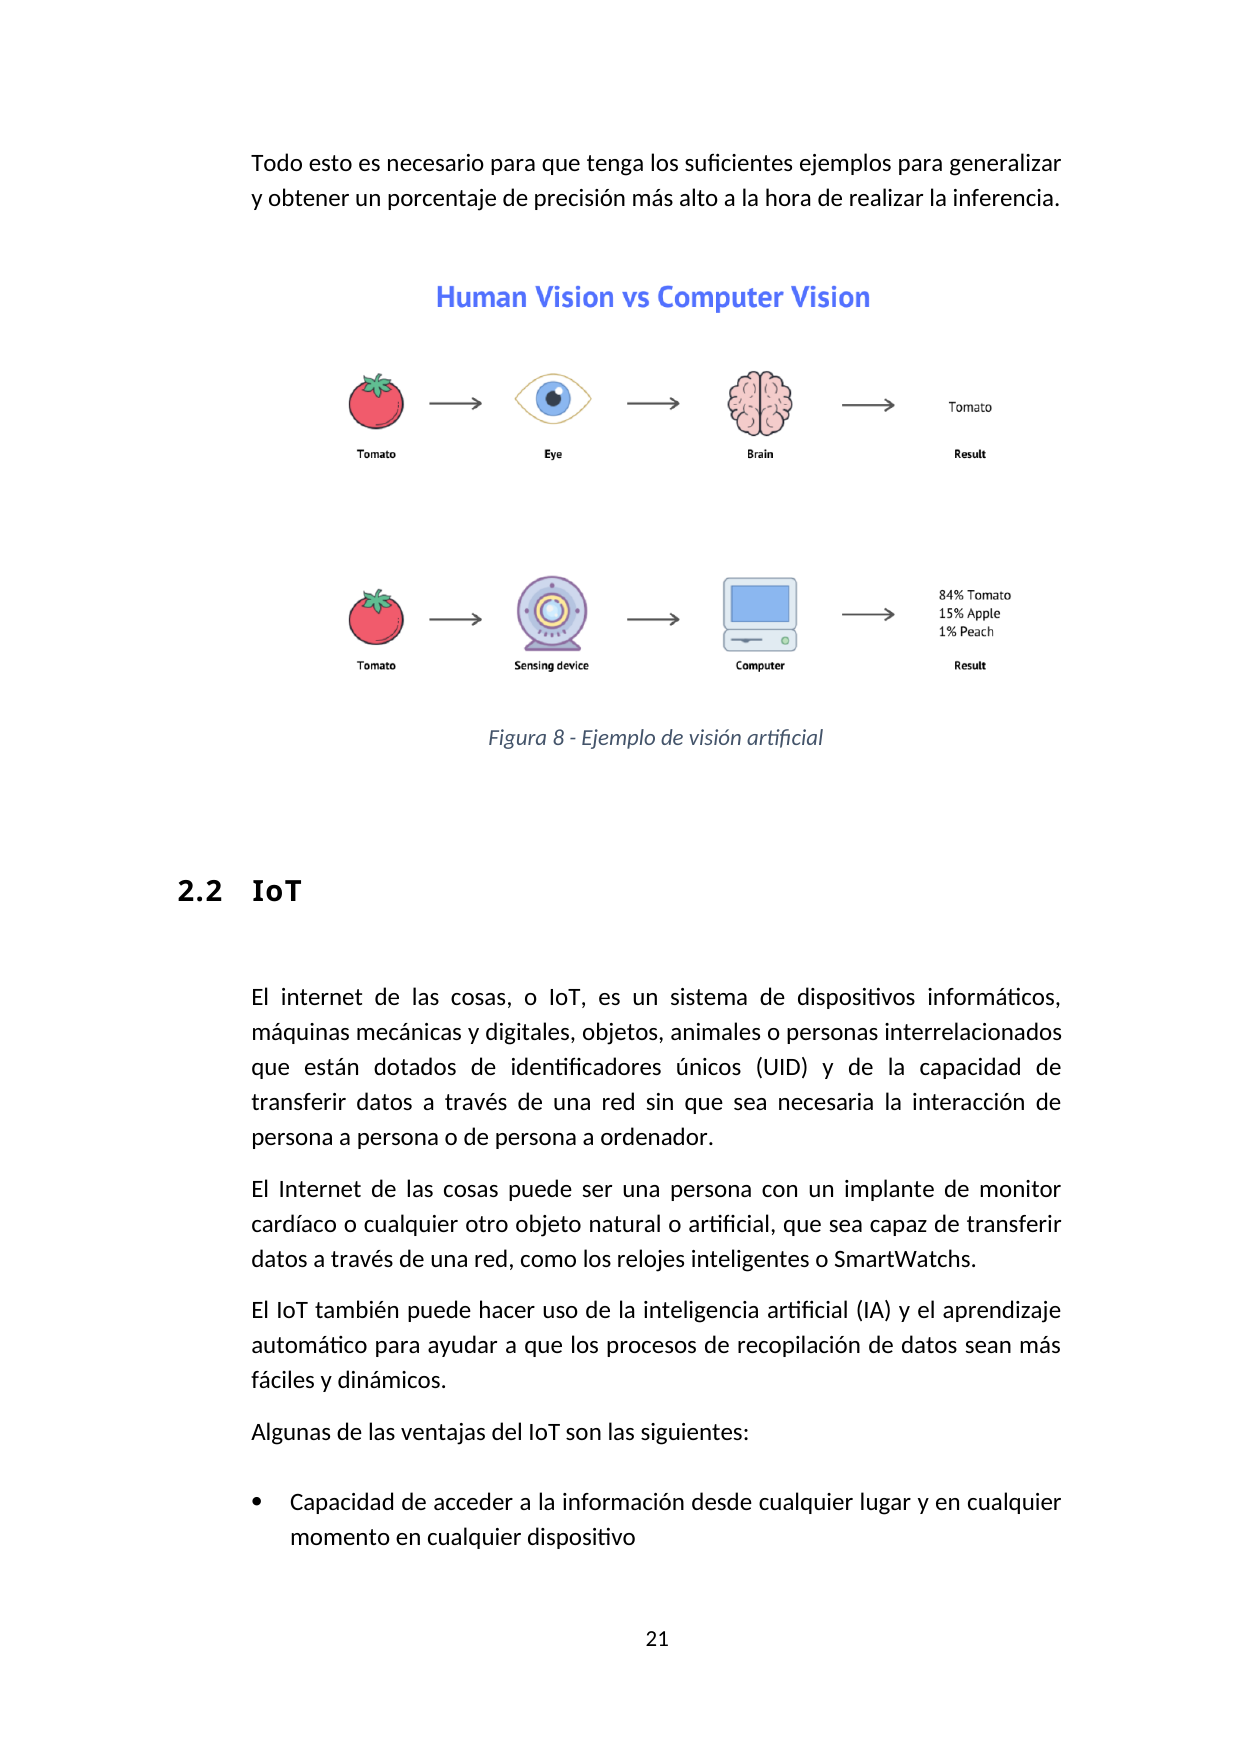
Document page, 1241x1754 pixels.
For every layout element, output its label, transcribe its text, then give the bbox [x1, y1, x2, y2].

text Todo esto es necesario para que tenga los suficientes ejemplos para generalizar y obtener un porcentaje de precisión más alto a la hora de realizar la inferencia. [251, 148, 1063, 213]
list Capacidad de acceder a la información desde cualquier lugar y en cualquier momento en cualquier dispositivo [252, 1486, 1063, 1552]
text El IoT también puede hacer uso de la inteligencia artificial (IA) y el aprendizaje automático para ayudar a que los procesos de recopilación de datos sean más fáciles y dinámicos. [251, 1294, 1063, 1395]
picture [251, 250, 1055, 703]
text El Internet de las cosas puede ser una persona con un implante de monitor cardíaco o cualquier otro objeto natural o artificial, que sea capaz de transferir datos a través de una red, como los relojes inteligentes o SmartWatchs. [251, 1173, 1063, 1273]
list Algunas de las ventajas del IoT son las siguientes: [221, 1416, 1063, 1447]
text El internet de las cosas, o IoT, es un sistema de dispositivos informáticos, máquinas mecánicas y digitales, objetos, animales o personas interrelacionados que están dotados de identificadores únicos (UID) y de la capacidad de transferir datos a través de una red sin que sea necesaria la interacción de persona a persona o de persona a ordenador. [251, 981, 1063, 1152]
subtitle IoT [177, 870, 1063, 910]
